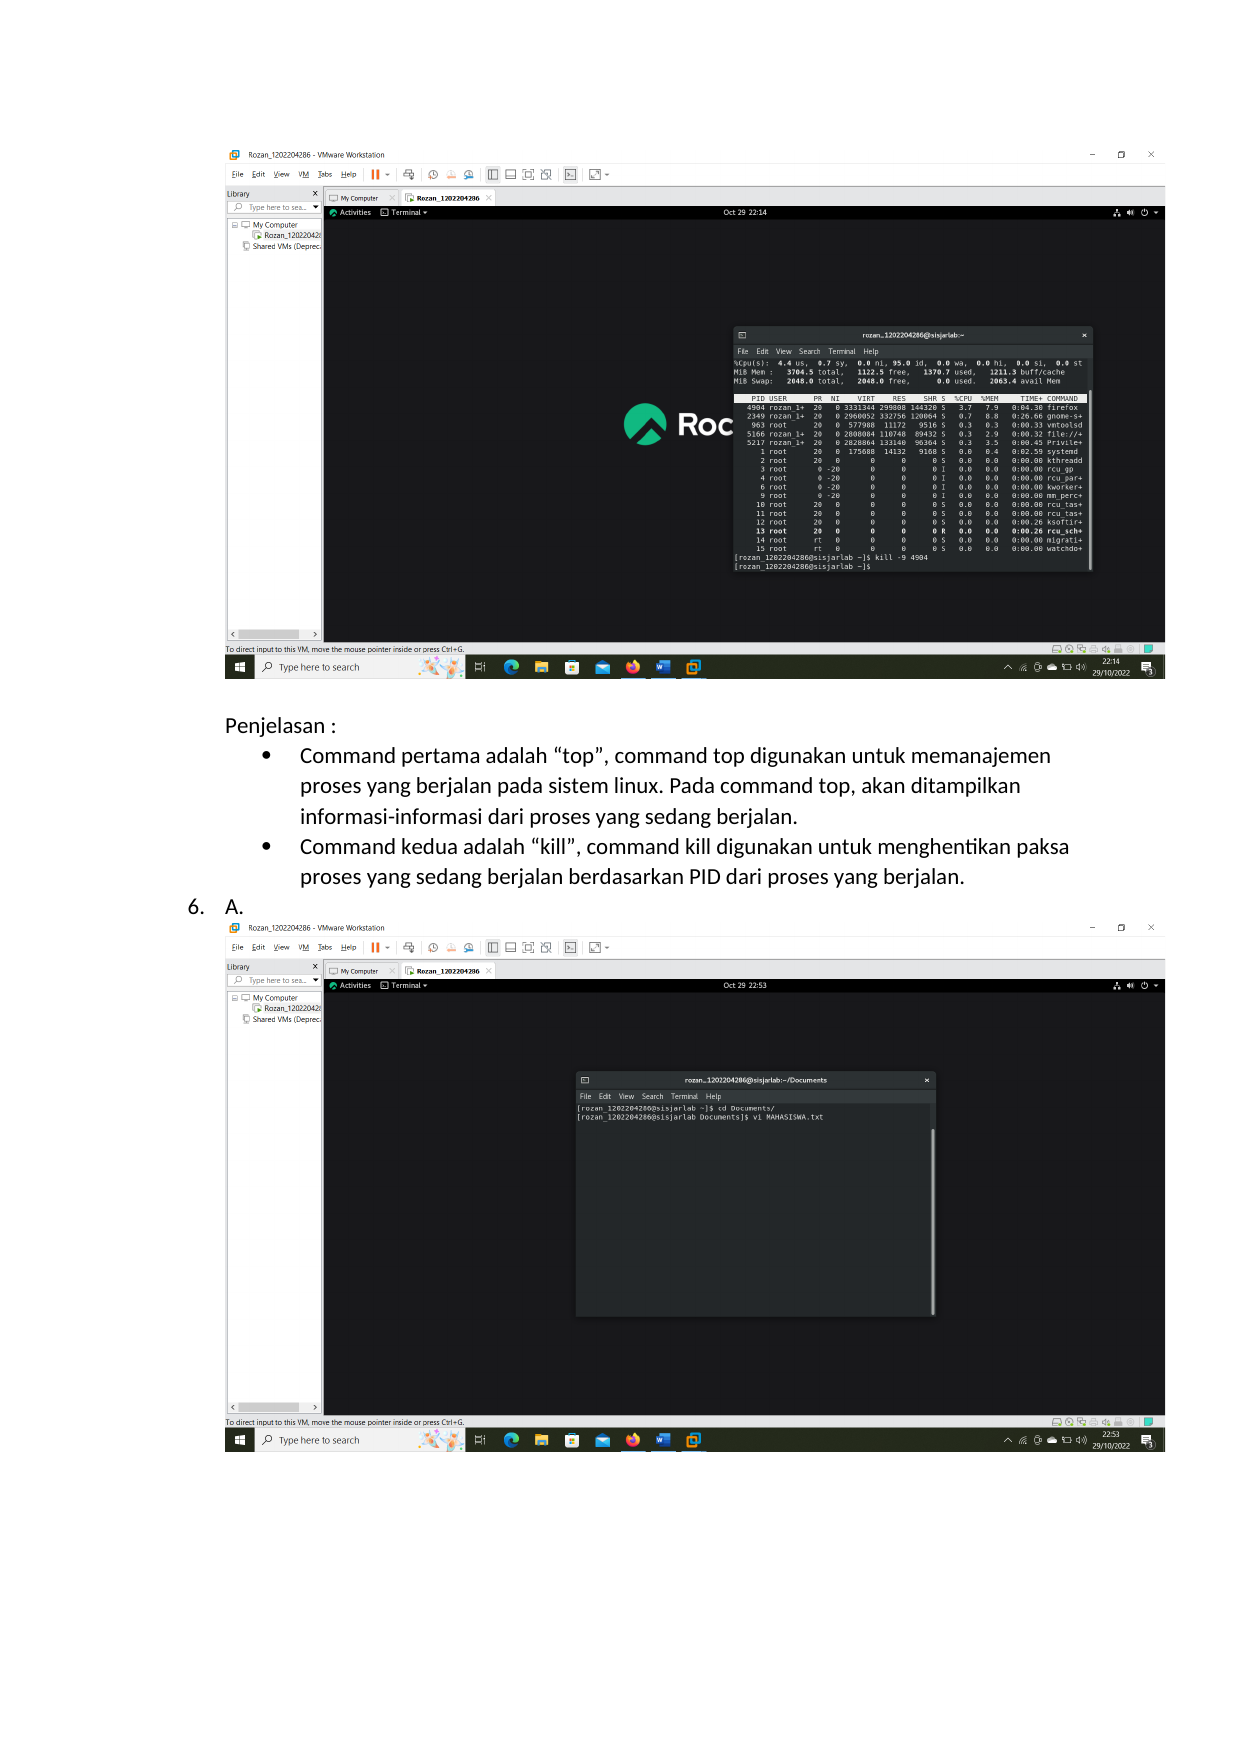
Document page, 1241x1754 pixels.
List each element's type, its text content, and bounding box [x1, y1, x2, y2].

picture [225, 922, 1166, 1452]
list Command pertama adalah “top”, command top digunakan untuk memanajemen proses yang berjalan pada sistem linux. Pada command top, akan ditampilkan informasi-informasi dari proses yang sedang berjalan. [262, 741, 1090, 830]
picture [225, 150, 1166, 679]
list Penjelasan : [225, 711, 1090, 739]
list Command kedua adalah “kill”, command kill digunakan untuk menghentikan paksa proses yang sedang berjalan berdasarkan PID dari proses yang berjalan. [262, 832, 1090, 890]
